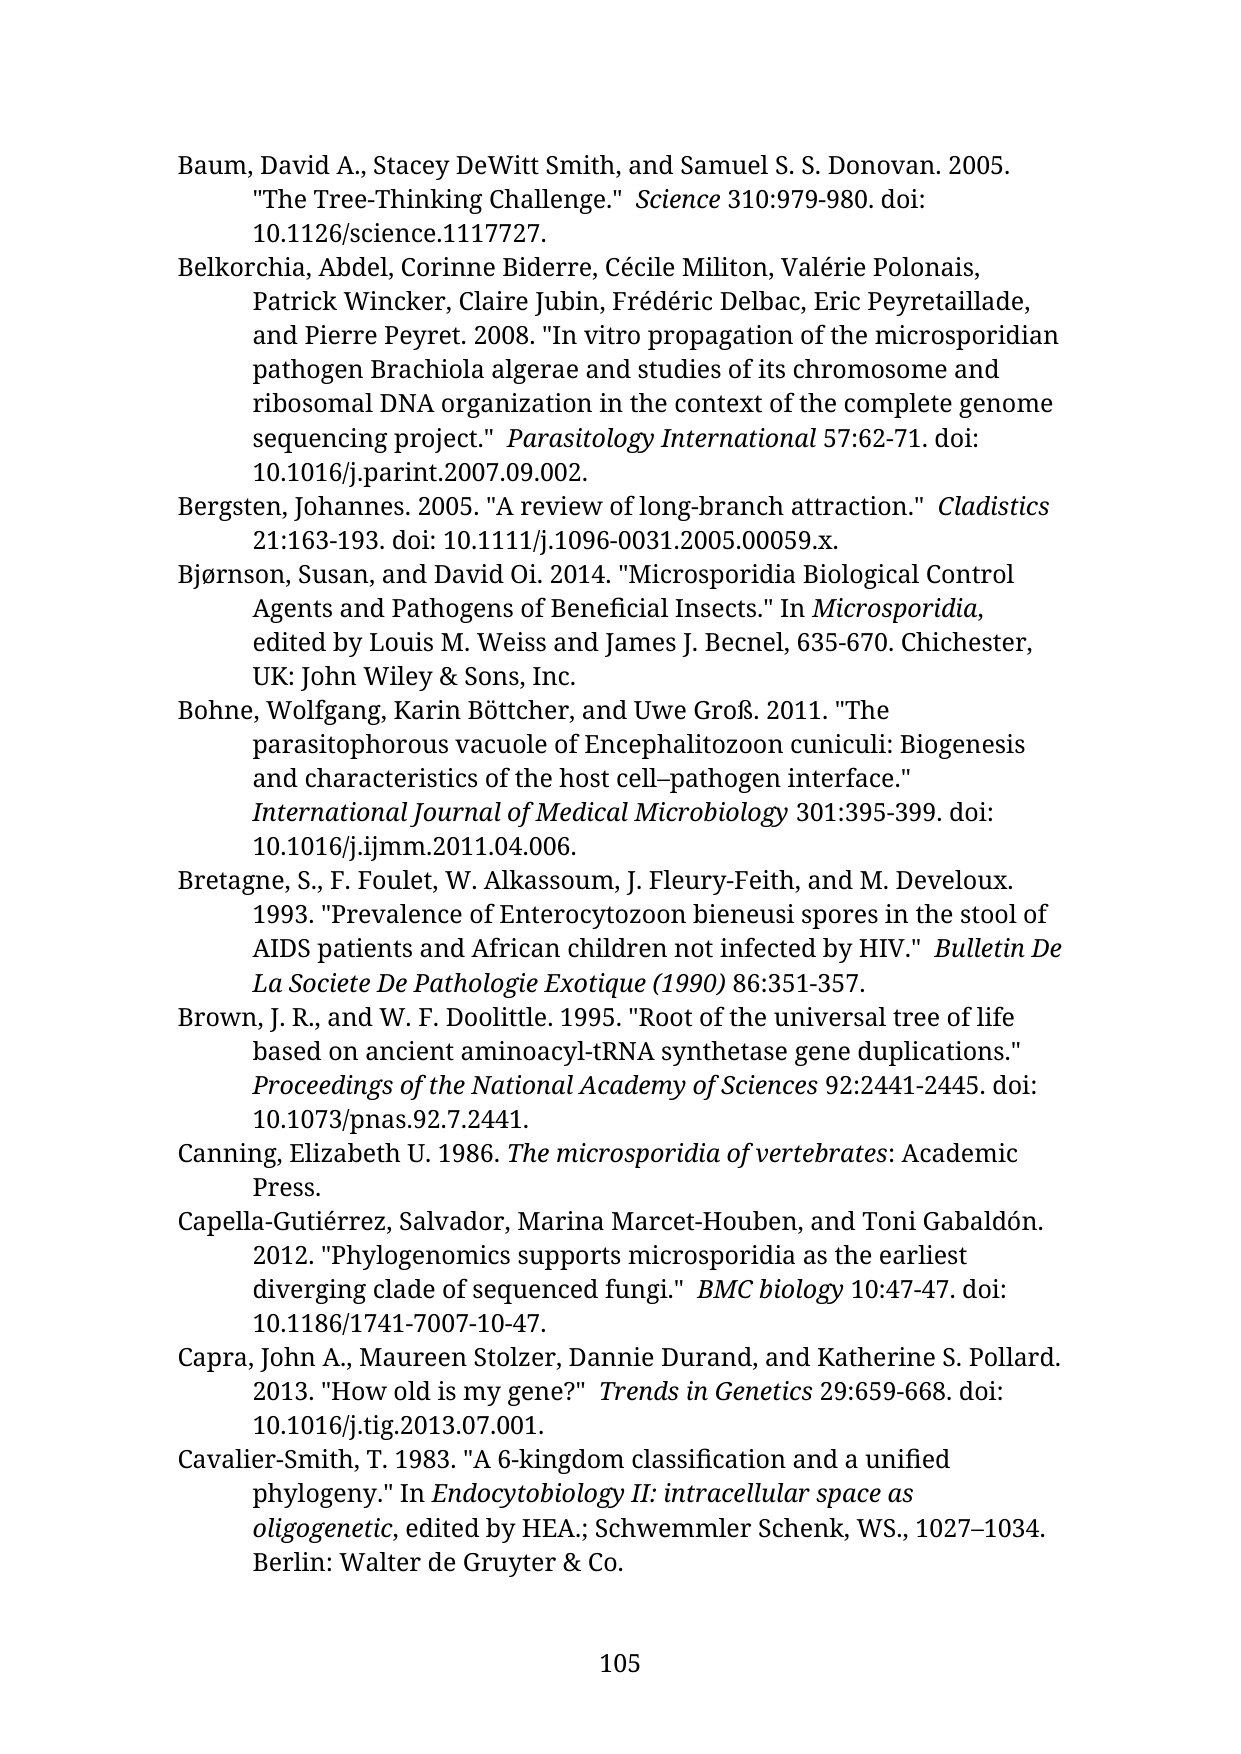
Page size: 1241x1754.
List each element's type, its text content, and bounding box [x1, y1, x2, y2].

text Bohne, Wolfgang, Karin Böttcher, and Uwe Groß. 2011. "The parasitophorous vacuole of Encephalitozoon cuniculi: Biogenesis and characteristics of the host cell–pathogen interface." International Journal of Medical Microbiology 301:395-399. doi: 10.1016/j.ijmm.2011.04.006. [177, 693, 1063, 863]
text Belkorchia, Abdel, Corinne Biderre, Cécile Militon, Valérie Polonais, Patrick Wincker, Claire Jubin, Frédéric Delbac, Eric Peyretaillade, and Pierre Peyret. 2008. "In vitro propagation of the microsporidian pathogen Brachiola algerae and studies of its chromosome and ribosomal DNA organization in the context of the complete genome sequencing project." Parasitology International 57:62-71. doi: 10.1016/j.parint.2007.09.002. [177, 250, 1063, 488]
text Brown, J. R., and W. F. Doolittle. 1995. "Root of the universal tree of life based on ancient aminoacyl-tRNA synthetase gene duplications." Proceedings of the National Academy of Sciences 92:2441-2445. doi: 10.1073/pnas.92.7.2441. [177, 999, 1063, 1136]
text Canning, Elizabeth U. 1986. The microsporidia of vertebrates: Academic Press. [177, 1136, 1063, 1204]
text Bergsten, Johannes. 2005. "A review of long-branch attraction." Cladistics 21:163-193. doi: 10.1111/j.1096-0031.2005.00059.x. [177, 488, 1063, 556]
text Cavalier-Smith, T. 1983. "A 6-kingdom classification and a unified phylogeny." In Endocytobiology II: intracellular space as oligogenetic, edited by HEA.; Schwemmler Schenk, WS., 1027–1034. Berlin: Walter de Gruyter & Co. [177, 1442, 1063, 1578]
text Capra, John A., Maureen Stolzer, Dannie Durand, and Katherine S. Pollard. 2013. "How old is my gene?" Trends in Genetics 29:659-668. doi: 10.1016/j.tig.2013.07.001. [177, 1340, 1063, 1442]
text Baum, David A., Stacey DeWitt Smith, and Samuel S. S. Donovan. 2005. "The Tree-Thinking Challenge." Science 310:979-980. doi: 10.1126/science.1117727. [177, 148, 1063, 250]
text Bretagne, S., F. Foulet, W. Alkassoum, J. Fleury-Feith, and M. Develoux. 1993. "Prevalence of Enterocytozoon bieneusi spores in the stool of AIDS patients and African children not infected by HIV." Bulletin De La Societe De Pathologie Exotique (1990) 86:351-357. [177, 863, 1063, 999]
text Bjørnson, Susan, and David Oi. 2014. "Microsporidia Biological Control Agents and Pathogens of Beneficial Insects." In Microsporidia, edited by Louis M. Weiss and James J. Becnel, 635-670. Chichester, UK: John Wiley & Sons, Inc. [177, 556, 1063, 693]
text Capella-Gutiérrez, Salvador, Marina Marcet-Houben, and Toni Gabaldón. 2012. "Phylogenomics supports microsporidia as the earliest diverging clade of sequenced fungi." BMC biology 10:47-47. doi: 10.1186/1741-7007-10-47. [177, 1204, 1063, 1340]
